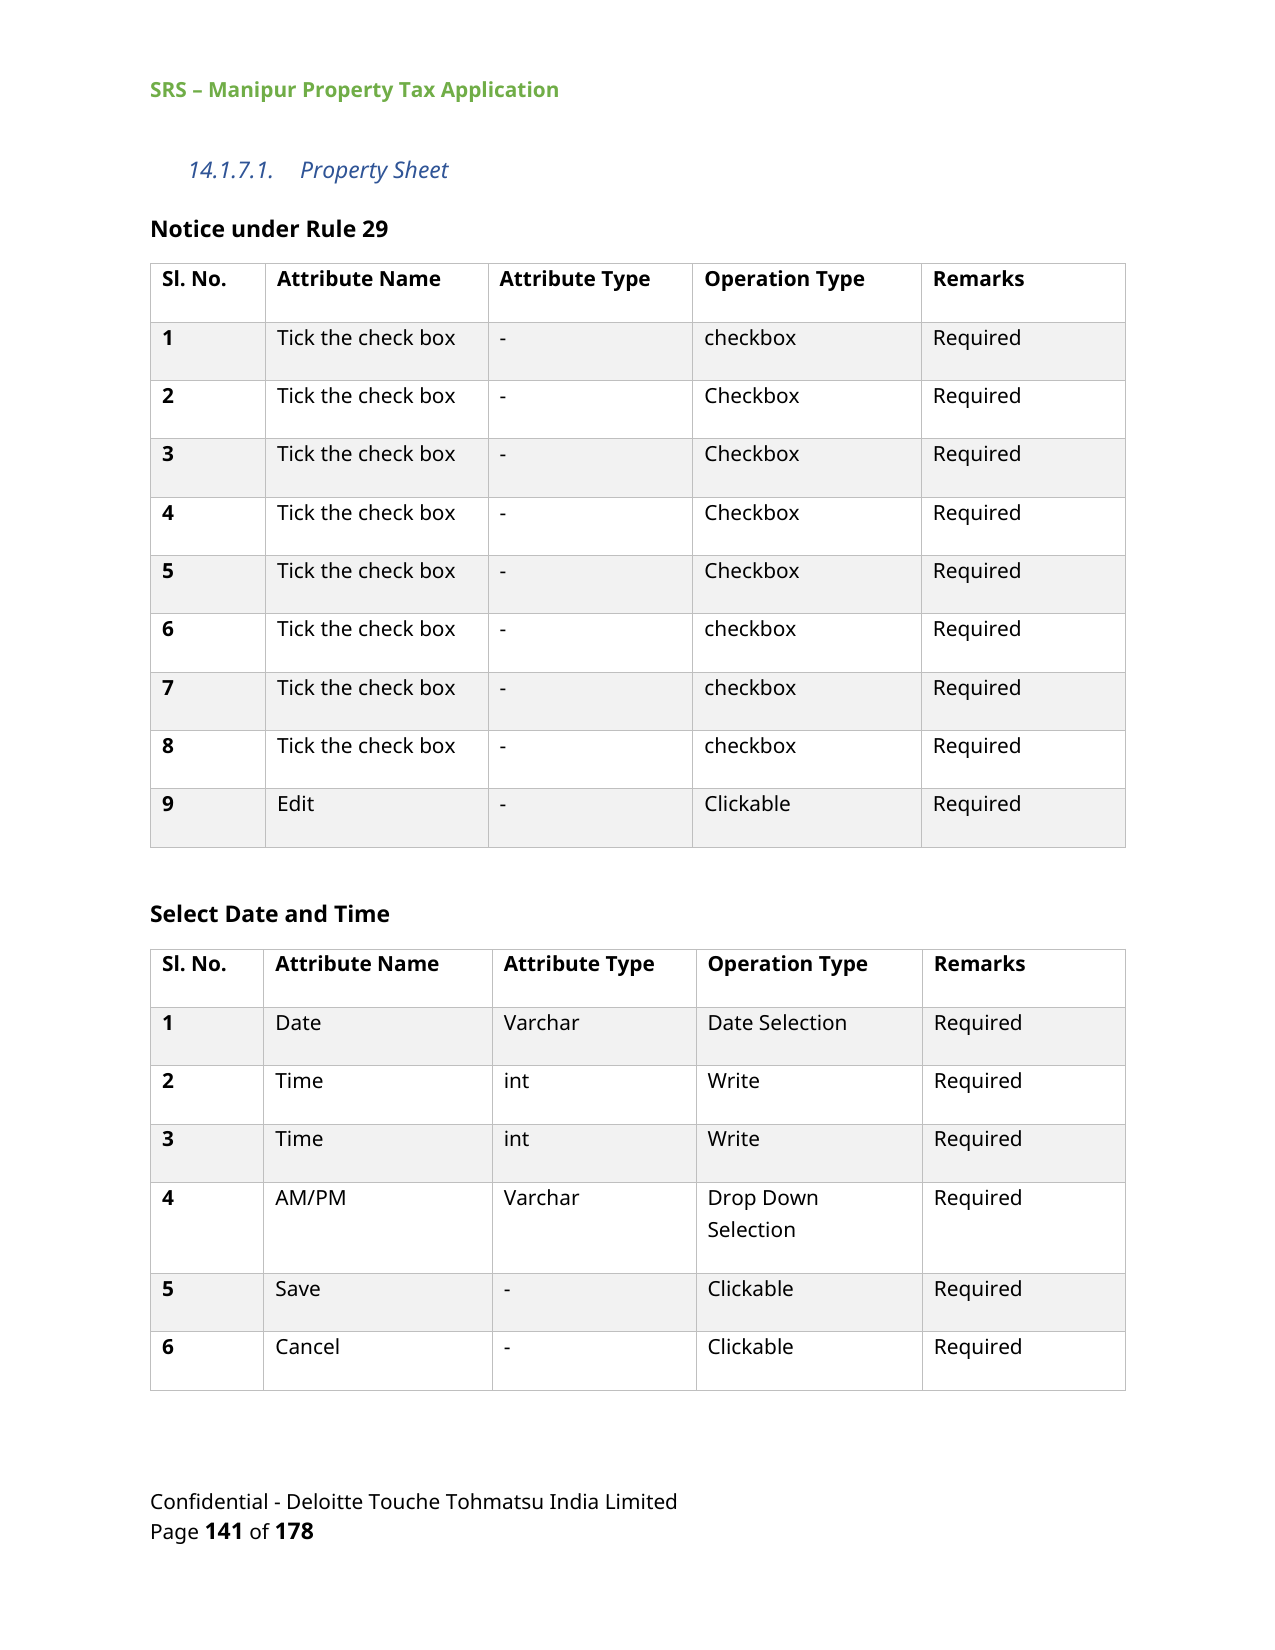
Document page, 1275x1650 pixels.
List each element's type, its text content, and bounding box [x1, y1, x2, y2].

table_cell Required [923, 1008, 1125, 1065]
table_cell Time [264, 1125, 492, 1182]
table_cell Date Selection [697, 1008, 922, 1065]
table_cell Required [922, 673, 1125, 730]
table_cell 1 [151, 1008, 263, 1065]
table_cell Tick the check box [266, 498, 488, 555]
table_cell checkbox [693, 673, 921, 730]
table_cell 2 [151, 1066, 263, 1123]
table_cell Clickable [697, 1332, 922, 1389]
table_cell - [489, 731, 692, 788]
table_cell 8 [151, 731, 265, 788]
table_cell 3 [151, 439, 265, 497]
table_cell checkbox [693, 614, 921, 672]
table_cell - [489, 556, 692, 613]
table_cell - [489, 323, 692, 380]
table_cell - [493, 1332, 696, 1389]
table_header Remarks [922, 264, 1125, 322]
table_cell Checkbox [693, 439, 921, 497]
table_cell 6 [151, 614, 265, 672]
table_cell Clickable [693, 789, 921, 847]
table_cell - [489, 439, 692, 497]
table_cell Checkbox [693, 498, 921, 555]
text Notice under Rule 29 [150, 213, 1125, 244]
table_cell int [493, 1125, 696, 1182]
table_header Attribute Type [493, 950, 696, 1007]
text Select Date and Time [150, 898, 1125, 929]
table_cell Date [264, 1008, 492, 1065]
table_cell 6 [151, 1332, 263, 1389]
table_cell 1 [151, 323, 265, 380]
table_cell 2 [151, 381, 265, 438]
table_header Attribute Name [266, 264, 488, 322]
table_cell Tick the check box [266, 731, 488, 788]
table_header Attribute Type [489, 264, 692, 322]
table_cell 7 [151, 673, 265, 730]
table_cell Required [923, 1125, 1125, 1182]
table_cell Required [922, 556, 1125, 613]
table_cell Varchar [493, 1008, 696, 1065]
table_cell Required [922, 789, 1125, 847]
table_cell Required [923, 1066, 1125, 1123]
table_header Attribute Name [264, 950, 492, 1007]
table_cell Tick the check box [266, 673, 488, 730]
table_header Remarks [923, 950, 1125, 1007]
table_cell - [489, 673, 692, 730]
table_header Sl. No. [151, 950, 263, 1007]
table_cell Clickable [697, 1274, 922, 1331]
table_cell 5 [151, 1274, 263, 1331]
table_cell Tick the check box [266, 439, 488, 497]
table_cell 9 [151, 789, 265, 847]
table_header Operation Type [693, 264, 921, 322]
table_cell - [493, 1274, 696, 1331]
table_header Sl. No. [151, 264, 265, 322]
table_cell AM/PM [264, 1183, 492, 1273]
table_cell Required [922, 323, 1125, 380]
subtitle Property Sheet [187, 154, 1125, 185]
table_cell Checkbox [693, 381, 921, 438]
table_cell Required [923, 1332, 1125, 1389]
table_cell Required [922, 381, 1125, 438]
table_header Operation Type [697, 950, 922, 1007]
table_cell Edit [266, 789, 488, 847]
table_cell Write [697, 1066, 922, 1123]
table_cell Write [697, 1125, 922, 1182]
table_cell 5 [151, 556, 265, 613]
table_cell Required [922, 614, 1125, 672]
table_cell Tick the check box [266, 381, 488, 438]
table_cell checkbox [693, 323, 921, 380]
table_cell Drop Down Selection [697, 1183, 922, 1273]
table_cell 4 [151, 1183, 263, 1273]
table_cell Varchar [493, 1183, 696, 1273]
table_cell Save [264, 1274, 492, 1331]
table_cell checkbox [693, 731, 921, 788]
table_cell Required [922, 731, 1125, 788]
table_cell Required [922, 439, 1125, 497]
table_cell int [493, 1066, 696, 1123]
table_cell - [489, 614, 692, 672]
table_cell Tick the check box [266, 556, 488, 613]
table_cell - [489, 498, 692, 555]
table_cell Required [923, 1183, 1125, 1273]
table_cell Tick the check box [266, 614, 488, 672]
table_cell 3 [151, 1125, 263, 1182]
table_cell Required [922, 498, 1125, 555]
table_cell 4 [151, 498, 265, 555]
table_cell - [489, 789, 692, 847]
table_cell Checkbox [693, 556, 921, 613]
table_cell - [489, 381, 692, 438]
table_cell Tick the check box [266, 323, 488, 380]
table_cell Required [923, 1274, 1125, 1331]
table_cell Cancel [264, 1332, 492, 1389]
table_cell Time [264, 1066, 492, 1123]
